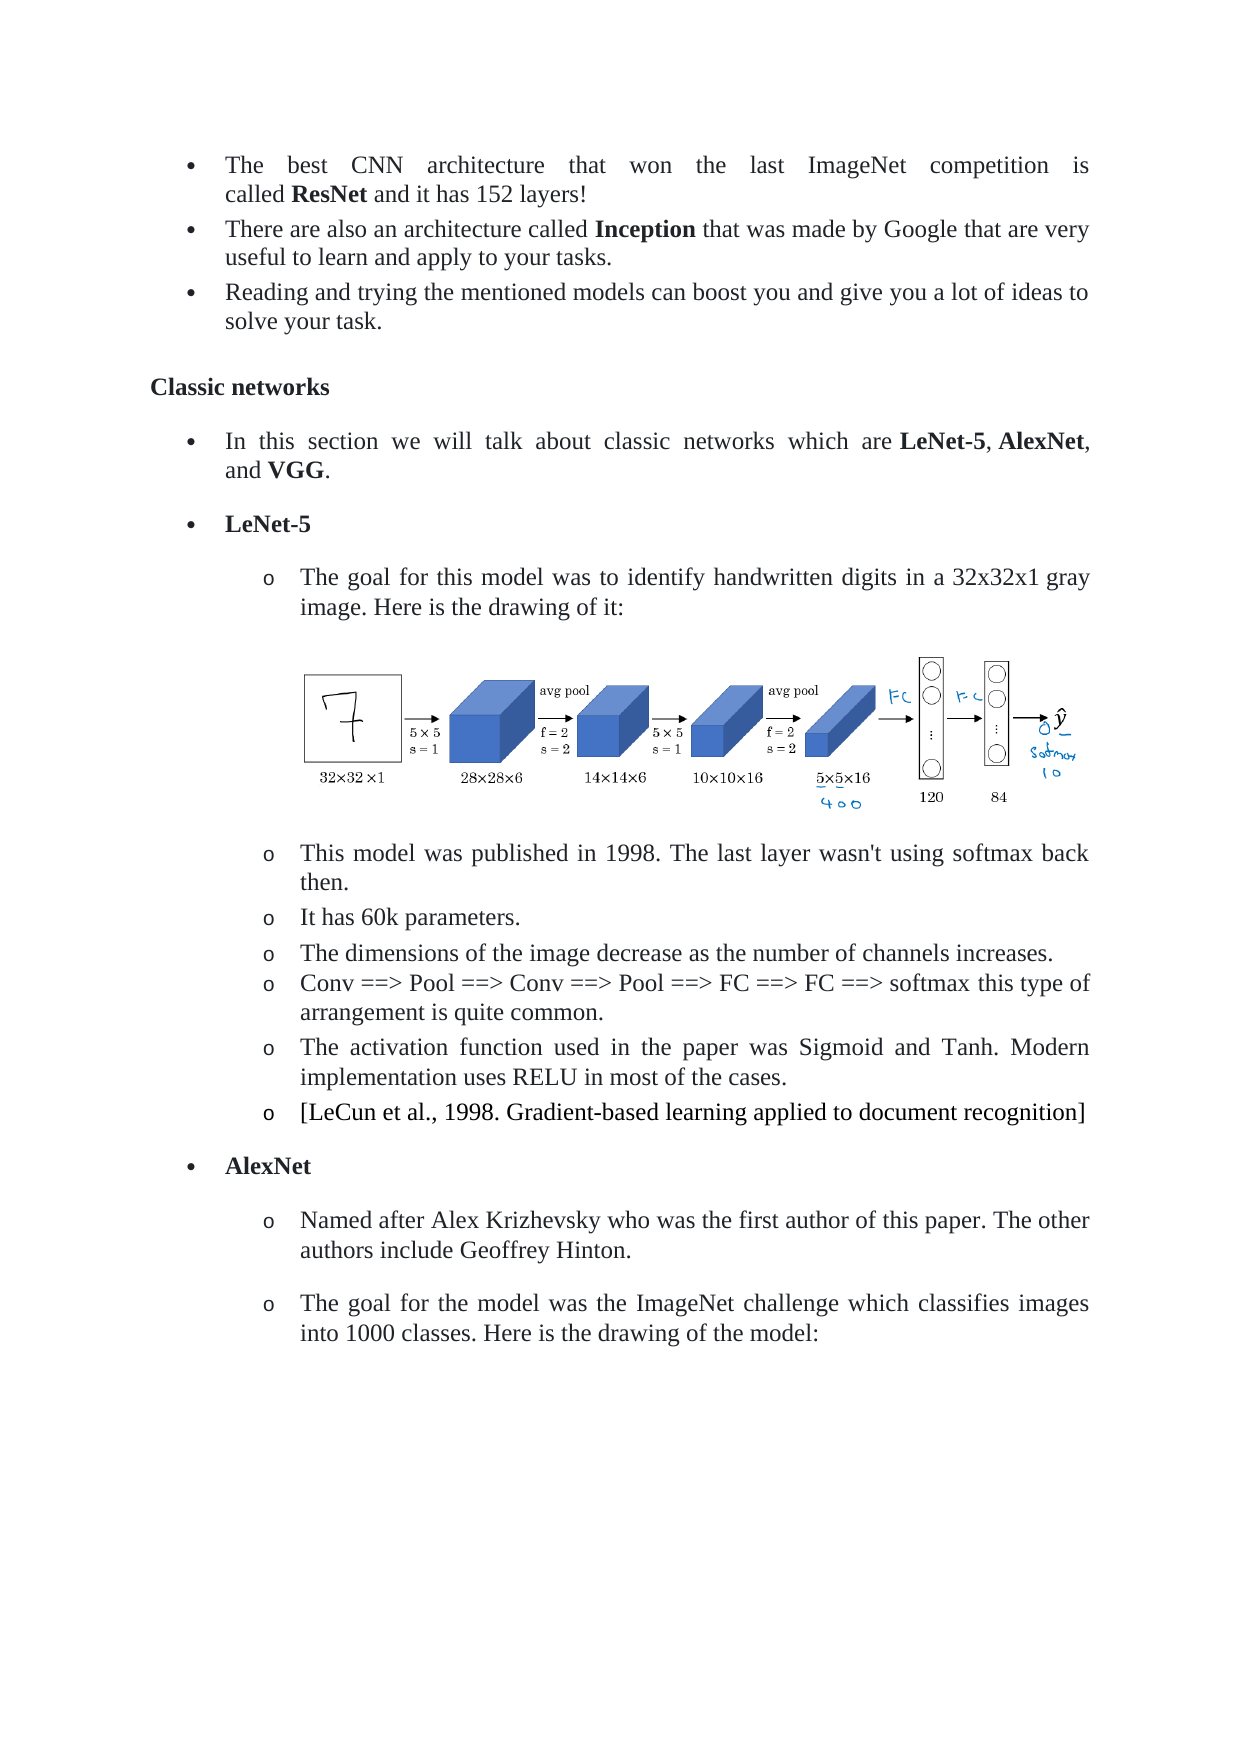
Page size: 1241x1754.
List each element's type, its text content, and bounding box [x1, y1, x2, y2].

list In this section we will talk about classic networks which are LeNet-5, AlexNet, and VGG. [187, 426, 1090, 484]
list The best CNN architecture that won the last ImageNet competition is called ResNet and it has 152 layers! [187, 150, 1090, 207]
list Conv ==> Pool ==> Conv ==> Pool ==> FC ==> FC ==> softmax this type of arrangement is quite common. [262, 968, 1090, 1026]
list Named after Alex Krizhevsky who was the first author of this paper. The other authors include Geoffrey Hinton. [262, 1205, 1090, 1263]
text Classic networks [150, 372, 1090, 401]
list LeNet-5 [187, 509, 1090, 537]
list [LeCun et al., 1998. Gradient-based learning applied to document recognition] [262, 1097, 1090, 1126]
list The dimensions of the image decrease as the number of channels increases. [262, 938, 1090, 968]
list The goal for the model was the ImageNet challenge which classifies images into 1000 classes. Here is the drawing of the model: [262, 1288, 1090, 1347]
picture [300, 650, 1077, 809]
list The activation function used in the paper was Sigmoid and Tanh. Modern implementation uses RELU in most of the cases. [262, 1032, 1090, 1091]
list The goal for this model was to identify handwritten digits in a 32x32x1 gray image. Here is the drawing of it: [262, 562, 1090, 621]
list It has 60k parameters. [262, 902, 1090, 932]
list There are also an architecture called Inception that was made by Google that are very useful to learn and apply to your tasks. [187, 214, 1090, 271]
list This model was published in 1998. The last layer wasn't using softmax back then. [262, 838, 1090, 896]
list Reading and trying the mentioned models can boost you and give you a lot of ideas to solve your task. [187, 277, 1090, 335]
list AlexNet [187, 1151, 1090, 1180]
